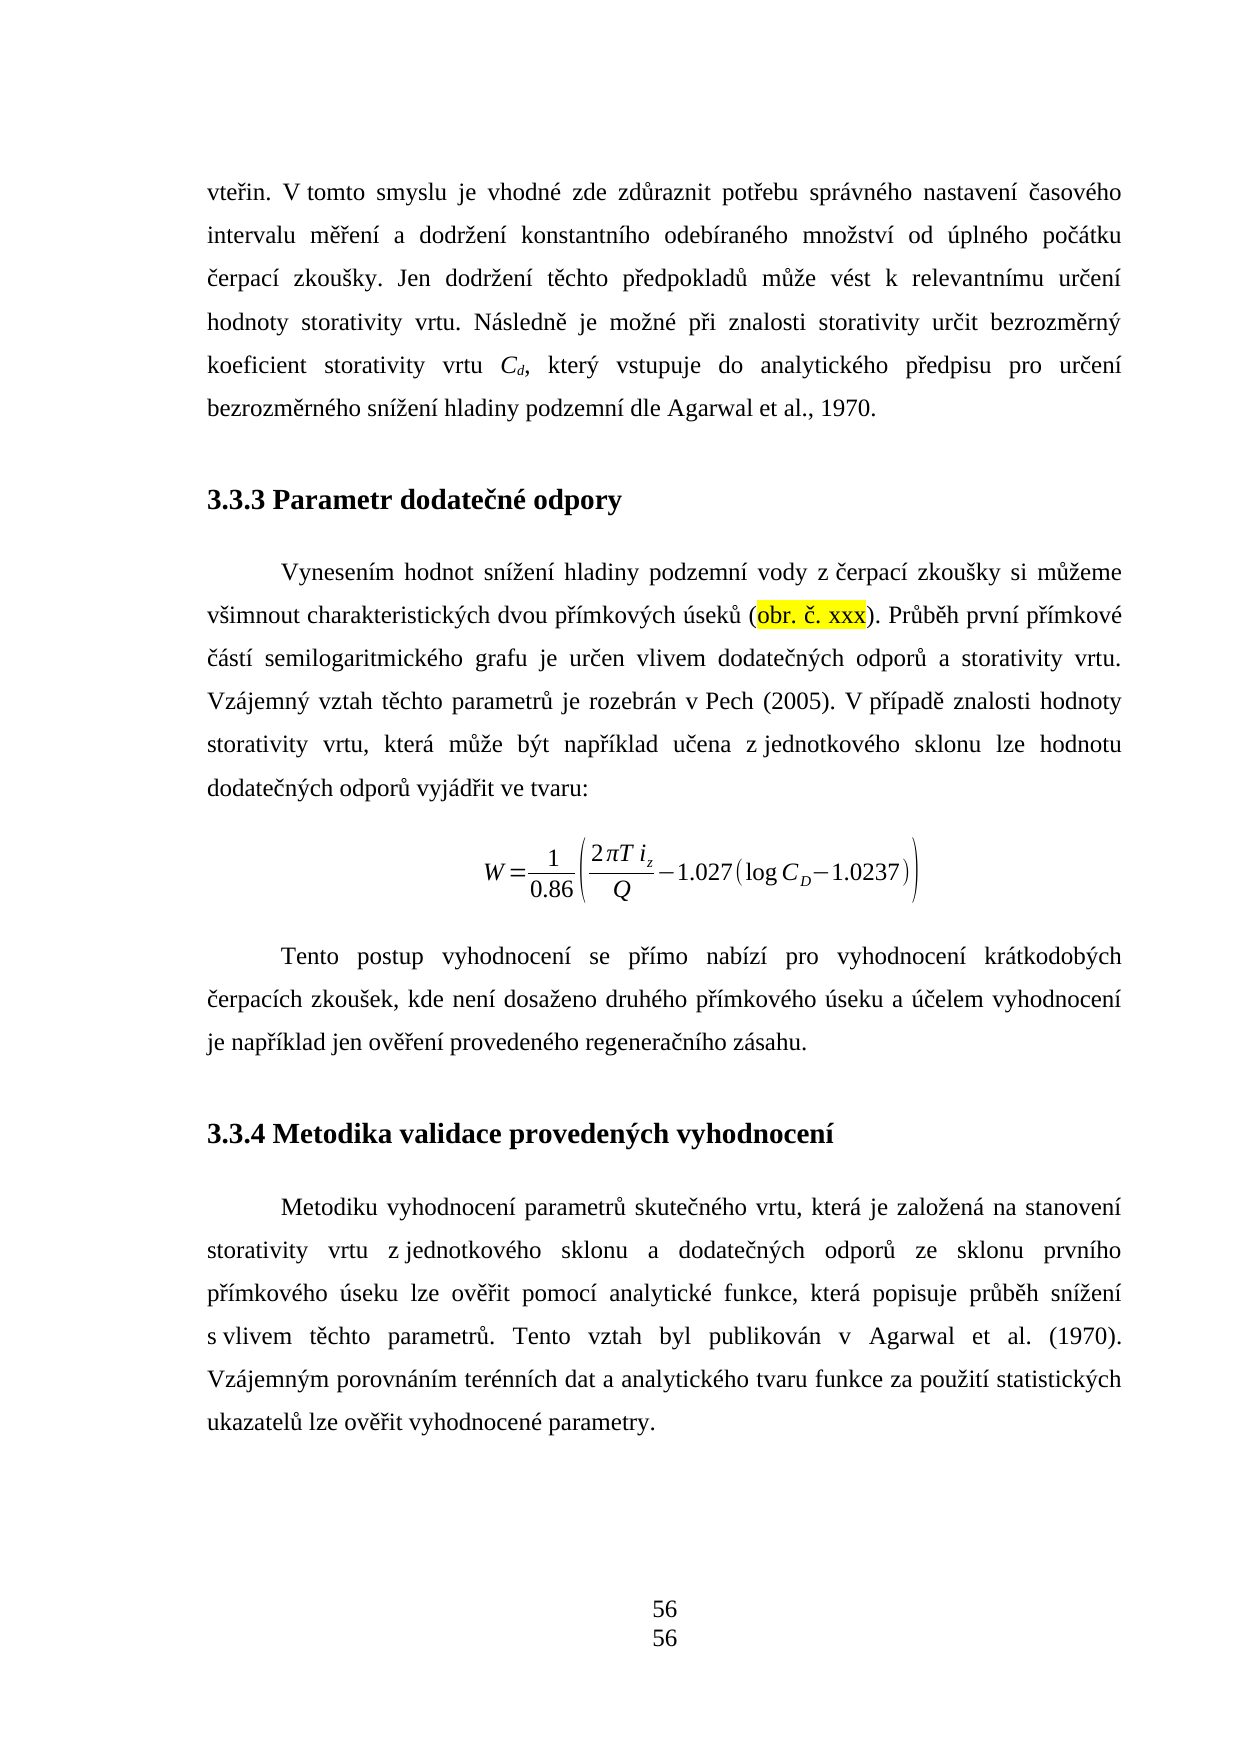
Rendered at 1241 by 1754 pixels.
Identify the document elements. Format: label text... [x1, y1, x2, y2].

subtitle 3.3.3 Parametr dodatečné odpory [207, 482, 1122, 515]
text Metodiku vyhodnocení parametrů skutečného vrtu, která je založená na stanovení storativity vrtu z jednotkového sklonu a dodatečných odporů ze sklonu prvního přímkového úseku lze ověřit pomocí analytické funkce, která popisuje průběh snížení s vlivem těchto parametrů. Tento vztah byl publikován v Agarwal et al. (1970). Vzájemným porovnáním terénních dat a analytického tvaru funkce za použití statistických ukazatelů lze ověřit vyhodnocené parametry. [207, 1192, 1122, 1436]
text Vynesením hodnot snížení hladiny podzemní vody z čerpací zkoušky si můžeme všimnout charakteristických dvou přímkových úseků (obr. č. xxx). Průběh první přímkové částí semilogaritmického grafu je určen vlivem dodatečných odporů a storativity vrtu. Vzájemný vztah těchto parametrů je rozebrán v Pech (2005). V případě znalosti hodnoty storativity vrtu, která může být například učena z jednotkového sklonu lze hodnotu dodatečných odporů vyjádřit ve tvaru: [207, 557, 1122, 801]
text Tento postup vyhodnocení se přímo nabízí pro vyhodnocení krátkodobých čerpacích zkoušek, kde není dosaženo druhého přímkového úseku a účelem vyhodnocení je například jen ověření provedeného regeneračního zásahu. [207, 941, 1122, 1056]
subtitle 3.3.4 Metodika validace provedených vyhodnocení [207, 1116, 1122, 1150]
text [207, 177, 1122, 422]
